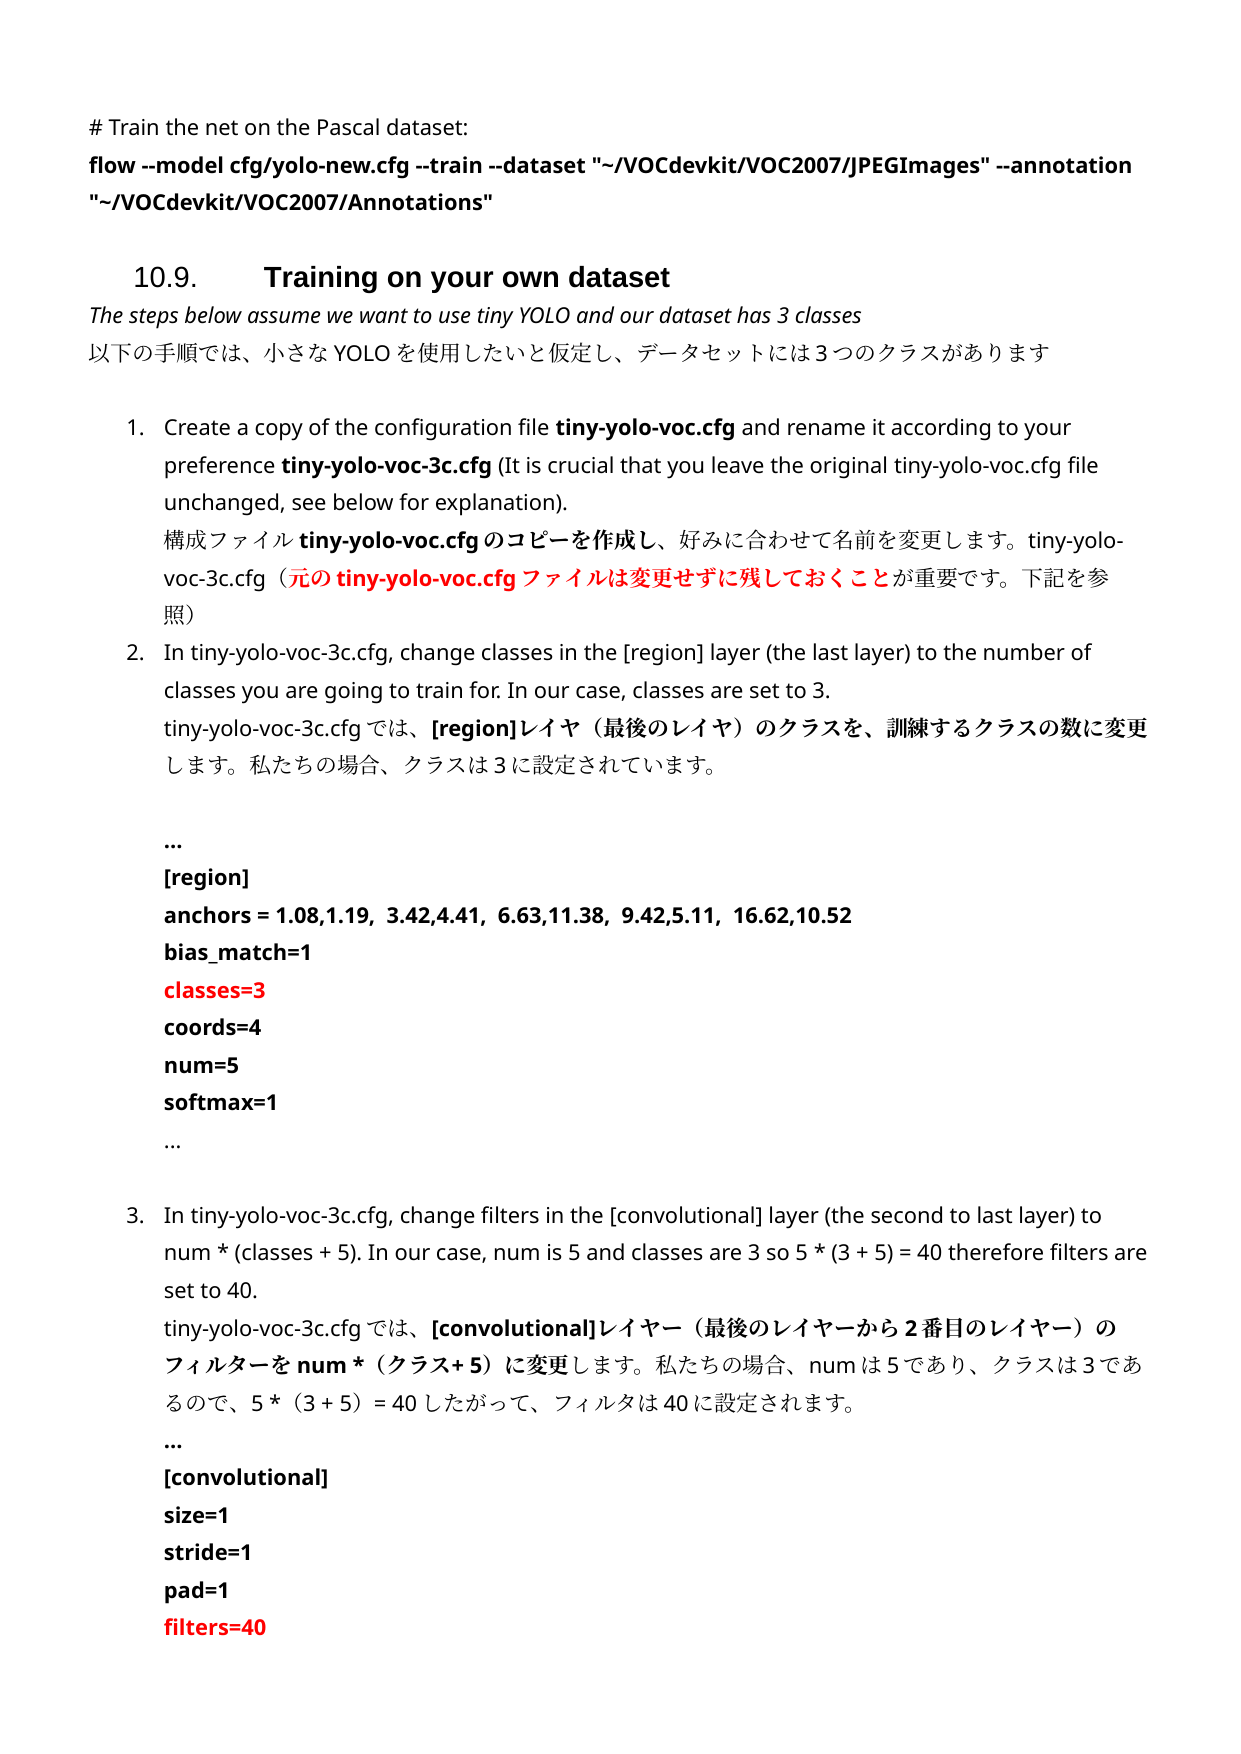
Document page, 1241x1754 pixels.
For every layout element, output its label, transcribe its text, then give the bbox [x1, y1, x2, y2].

text [convolutional] [164, 1458, 1152, 1496]
text ... [164, 1121, 1152, 1158]
text bias_match=1 [164, 933, 1152, 971]
text flow --model cfg/yolo-new.cfg --train --dataset "~/VOCdevkit/VOC2007/JPEGImages" --annotation "~/VOCdevkit/VOC2007/Annotations" [89, 146, 1152, 221]
text 以下の手順では、小さなYOLOを使用したいと仮定し、データセットには3つのクラスがあります [89, 333, 1152, 371]
text 構成ファイルtiny-yolo-voc.cfgのコピーを作成し、好みに合わせて名前を変更します。tiny-yolo-voc-3c.cfg（元のtiny-yolo-voc.cfgファイルは変更せずに残しておくことが重要です。下記を参照） [164, 521, 1152, 633]
text # Train the net on the Pascal dataset: [89, 108, 1152, 146]
text coords=4 [164, 1008, 1152, 1046]
text classes=3 [164, 971, 1152, 1008]
text [region] [164, 858, 1152, 896]
text softmax=1 [164, 1083, 1152, 1121]
text tiny-yolo-voc-3c.cfgでは、[region]レイヤ（最後のレイヤ）のクラスを、訓練するクラスの数に変更します。私たちの場合、クラスは3に設定されています。 [164, 708, 1152, 783]
text anchors = 1.08,1.19, 3.42,4.41, 6.63,11.38, 9.42,5.11, 16.62,10.52 [164, 896, 1152, 933]
text ... [164, 821, 1152, 858]
text pad=1 [164, 1571, 1152, 1608]
text size=1 [164, 1496, 1152, 1533]
text filters=40 [164, 1608, 1152, 1646]
list In tiny-yolo-voc-3c.cfg, change classes in the [region] layer (the last layer) to the number of classes you are going to train for. In our case, classes are set to 3. [126, 633, 1152, 708]
list In tiny-yolo-voc-3c.cfg, change filters in the [convolutional] layer (the second to last layer) to num * (classes + 5). In our case, num is 5 and classes are 3 so 5 * (3 + 5) = 40 therefore filters are set to 40. [126, 1196, 1152, 1308]
text The steps below assume we want to use tiny YOLO and our dataset has 3 classes [89, 296, 1152, 333]
text stride=1 [164, 1533, 1152, 1571]
text tiny-yolo-voc-3c.cfgでは、[convolutional]レイヤー（最後のレイヤーから2番目のレイヤー）のフィルターをnum *（クラス+ 5）に変更します。私たちの場合、numは5であり、クラスは3であるので、5 *（3 + 5）= 40したがって、フィルタは40に設定されます。 [164, 1308, 1152, 1421]
list Create a copy of the configuration file tiny-yolo-voc.cfg and rename it according to your preference tiny-yolo-voc-3c.cfg (It is crucial that you leave the original tiny-yolo-voc.cfg file unchanged, see below for explanation). [126, 408, 1152, 521]
text ... [164, 1421, 1152, 1458]
text num=5 [164, 1046, 1152, 1083]
subtitle Training on your own dataset [133, 258, 1152, 296]
